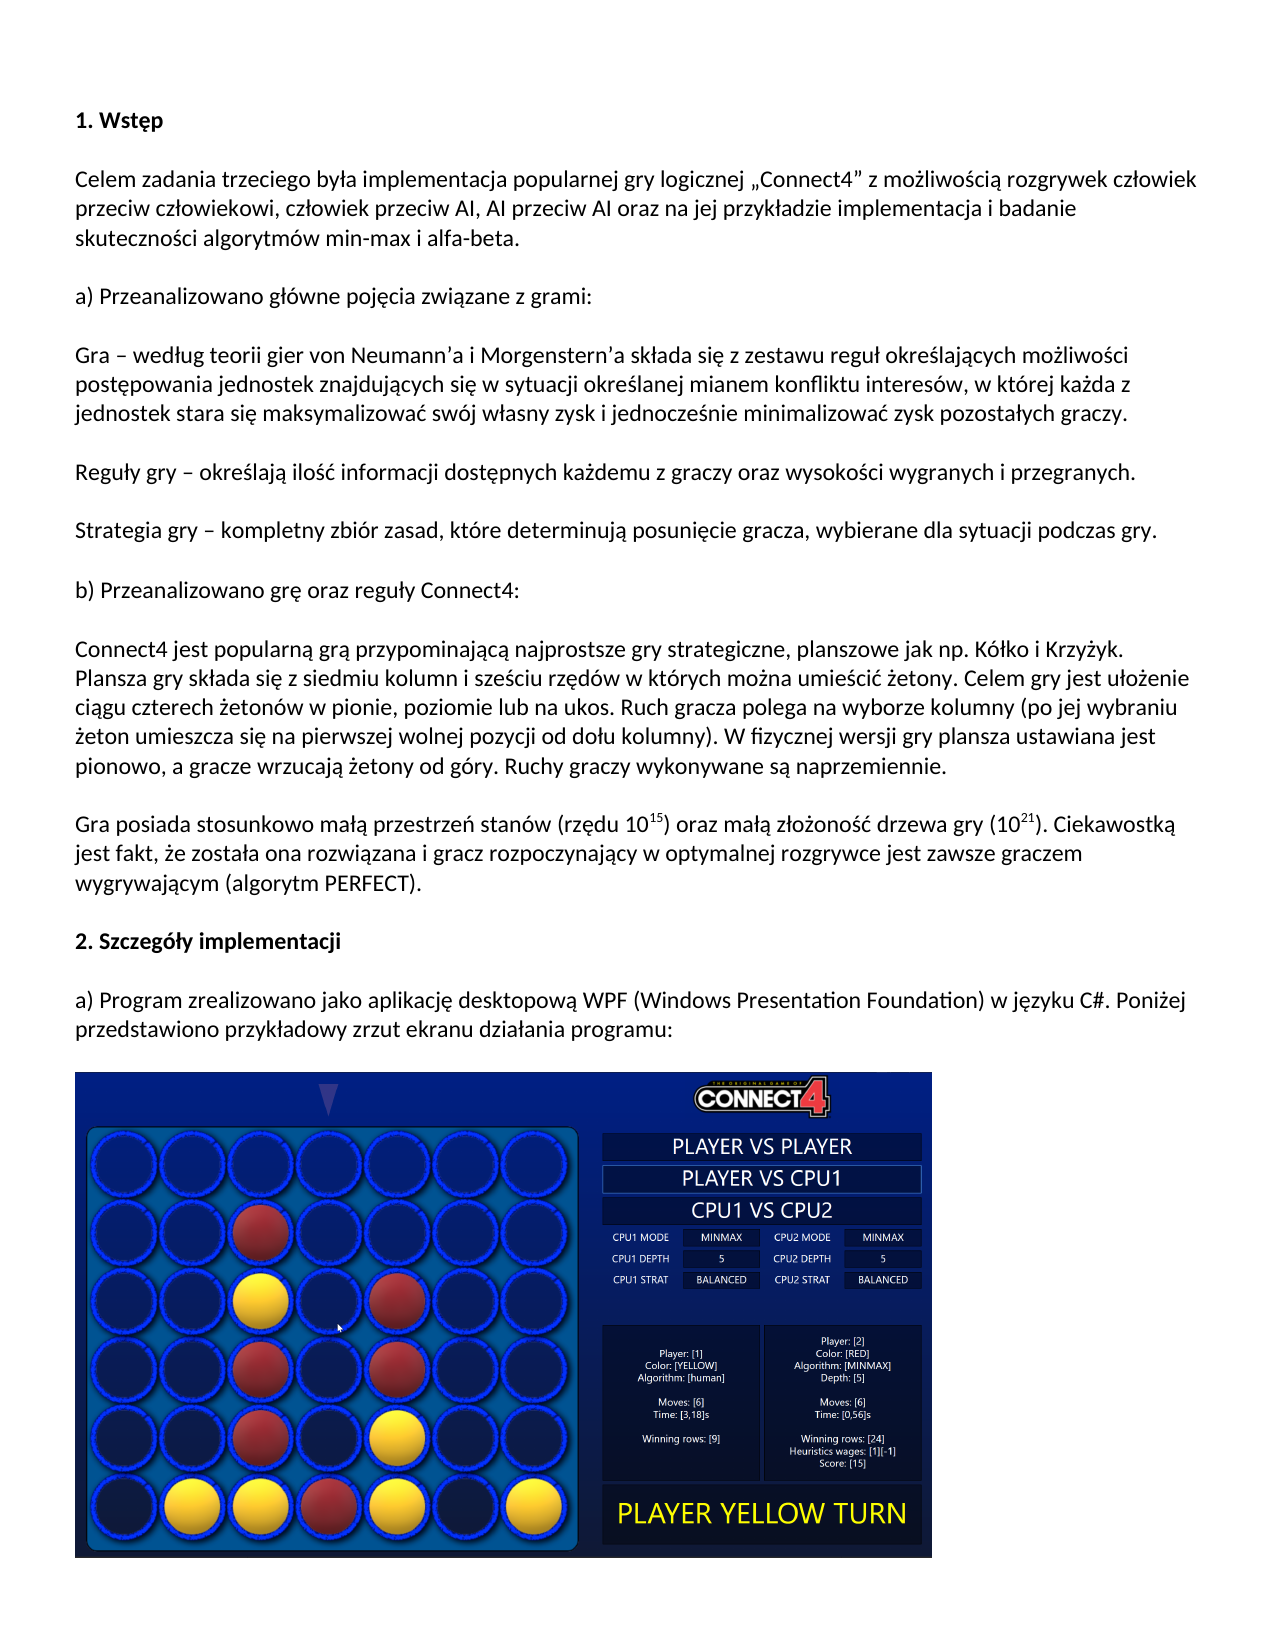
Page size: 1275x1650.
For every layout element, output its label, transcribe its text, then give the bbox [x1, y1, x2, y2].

text 1. Wstęp Celem zadania trzeciego była implementacja popularnej gry logicznej „Connect4” z możliwością rozgrywek człowiek przeciw człowiekowi, człowiek przeciw AI, AI przeciw AI oraz na jej przykładzie implementacja i badanie skuteczności algorytmów min-max i alfa-beta. a) Przeanalizowano główne pojęcia związane z grami: Gra – według teorii gier von Neumann’a i Morgenstern’a składa się z zestawu reguł określających możliwości postępowania jednostek znajdujących się w sytuacji określanej mianem konfliktu interesów, w której każda z jednostek stara się maksymalizować swój własny zysk i jednocześnie minimalizować zysk pozostałych graczy. Reguły gry – określają ilość informacji dostępnych każdemu z graczy oraz wysokości wygranych i przegranych. Strategia gry – kompletny zbiór zasad, które determinują posunięcie gracza, wybierane dla sytuacji podczas gry. [75, 106, 1200, 575]
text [75, 575, 1200, 1558]
picture [75, 1072, 932, 1558]
